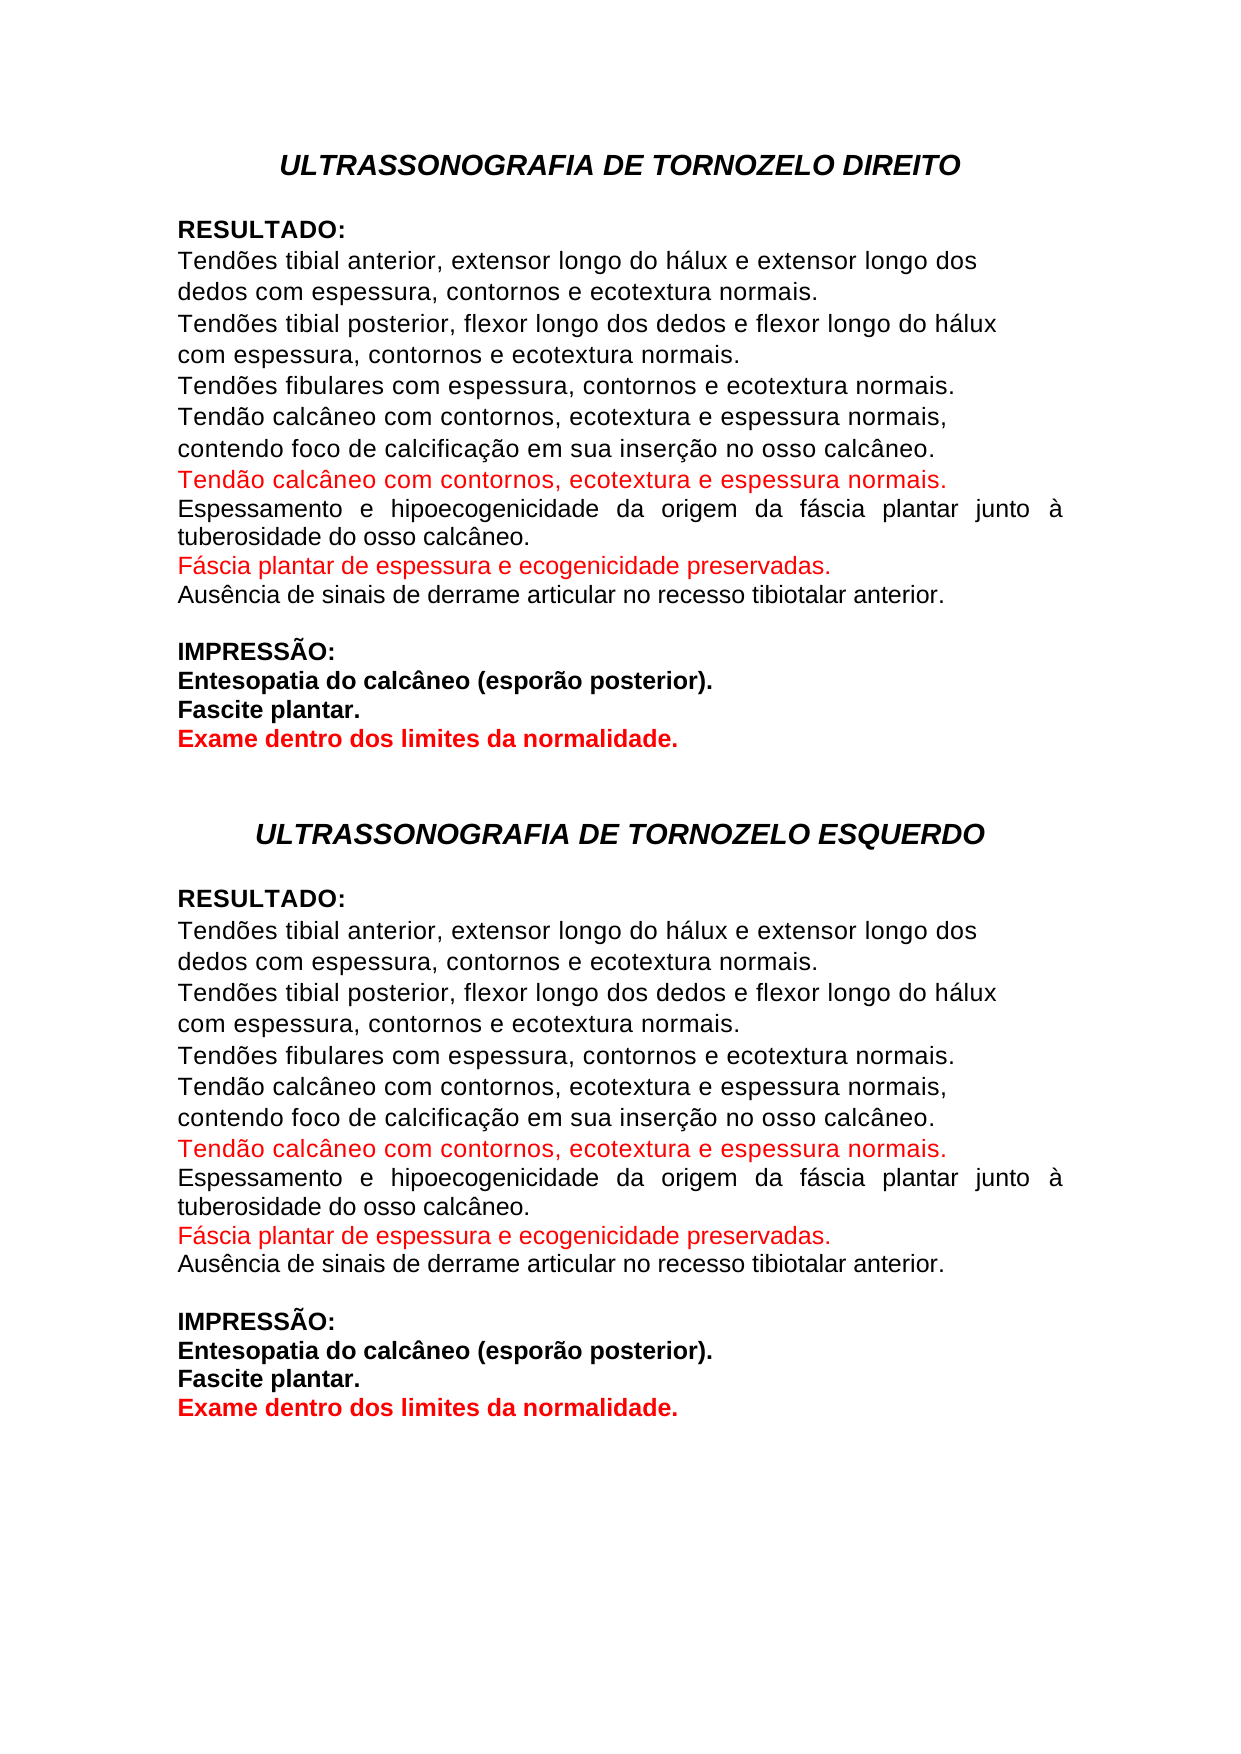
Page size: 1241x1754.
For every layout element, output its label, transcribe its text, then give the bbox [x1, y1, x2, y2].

text IMPRESSÃO: [177, 637, 1063, 666]
text Ausência de sinais de derrame articular no recesso tibiotalar anterior. [177, 580, 1063, 609]
text Entesopatia do calcâneo (esporão posterior). [177, 666, 1063, 695]
text Espessamento e hipoecogenicidade da origem da fáscia plantar junto à tuberosidade do osso calcâneo. [177, 1163, 1063, 1221]
text Fascite plantar. [177, 1364, 1063, 1393]
text Tendões tibial posterior, flexor longo dos dedos e flexor longo do hálux com espessura, contornos e ecotextura normais. [177, 306, 1029, 369]
text IMPRESSÃO: [177, 1307, 1063, 1336]
text RESULTADO: [177, 212, 1029, 244]
text Tendões fibulares com espessura, contornos e ecotextura normais. [177, 1038, 1029, 1069]
text Fascite plantar. [177, 695, 1063, 724]
text Entesopatia do calcâneo (esporão posterior). [177, 1336, 1063, 1364]
text Tendão calcâneo com contornos, ecotextura e espessura normais. [177, 1132, 1029, 1163]
text ULTRASSONOGRAFIA DE TORNOZELO DIREITO [177, 148, 1063, 181]
text Fáscia plantar de espessura e ecogenicidade preservadas. [177, 1221, 1063, 1249]
text Tendões fibulares com espessura, contornos e ecotextura normais. [177, 369, 1029, 400]
text Ausência de sinais de derrame articular no recesso tibiotalar anterior. [177, 1249, 1063, 1278]
text Espessamento e hipoecogenicidade da origem da fáscia plantar junto à tuberosidade do osso calcâneo. [177, 494, 1063, 551]
text Tendões tibial anterior, extensor longo do hálux e extensor longo dos dedos com espessura, contornos e ecotextura normais. [177, 913, 1029, 976]
text ULTRASSONOGRAFIA DE TORNOZELO ESQUERDO [177, 817, 1063, 851]
text Tendão calcâneo com contornos, ecotextura e espessura normais. [177, 462, 1029, 494]
text Tendão calcâneo com contornos, ecotextura e espessura normais, contendo foco de calcificação em sua inserção no osso calcâneo. [177, 1069, 1029, 1132]
text Tendões tibial anterior, extensor longo do hálux e extensor longo dos dedos com espessura, contornos e ecotextura normais. [177, 244, 1029, 306]
text Fáscia plantar de espessura e ecogenicidade preservadas. [177, 551, 1063, 580]
text Tendão calcâneo com contornos, ecotextura e espessura normais, contendo foco de calcificação em sua inserção no osso calcâneo. [177, 400, 1029, 462]
text Tendões tibial posterior, flexor longo dos dedos e flexor longo do hálux com espessura, contornos e ecotextura normais. [177, 976, 1029, 1038]
text RESULTADO: [177, 882, 1029, 913]
text Exame dentro dos limites da normalidade. [177, 724, 1063, 752]
text Exame dentro dos limites da normalidade. [177, 1393, 1063, 1422]
